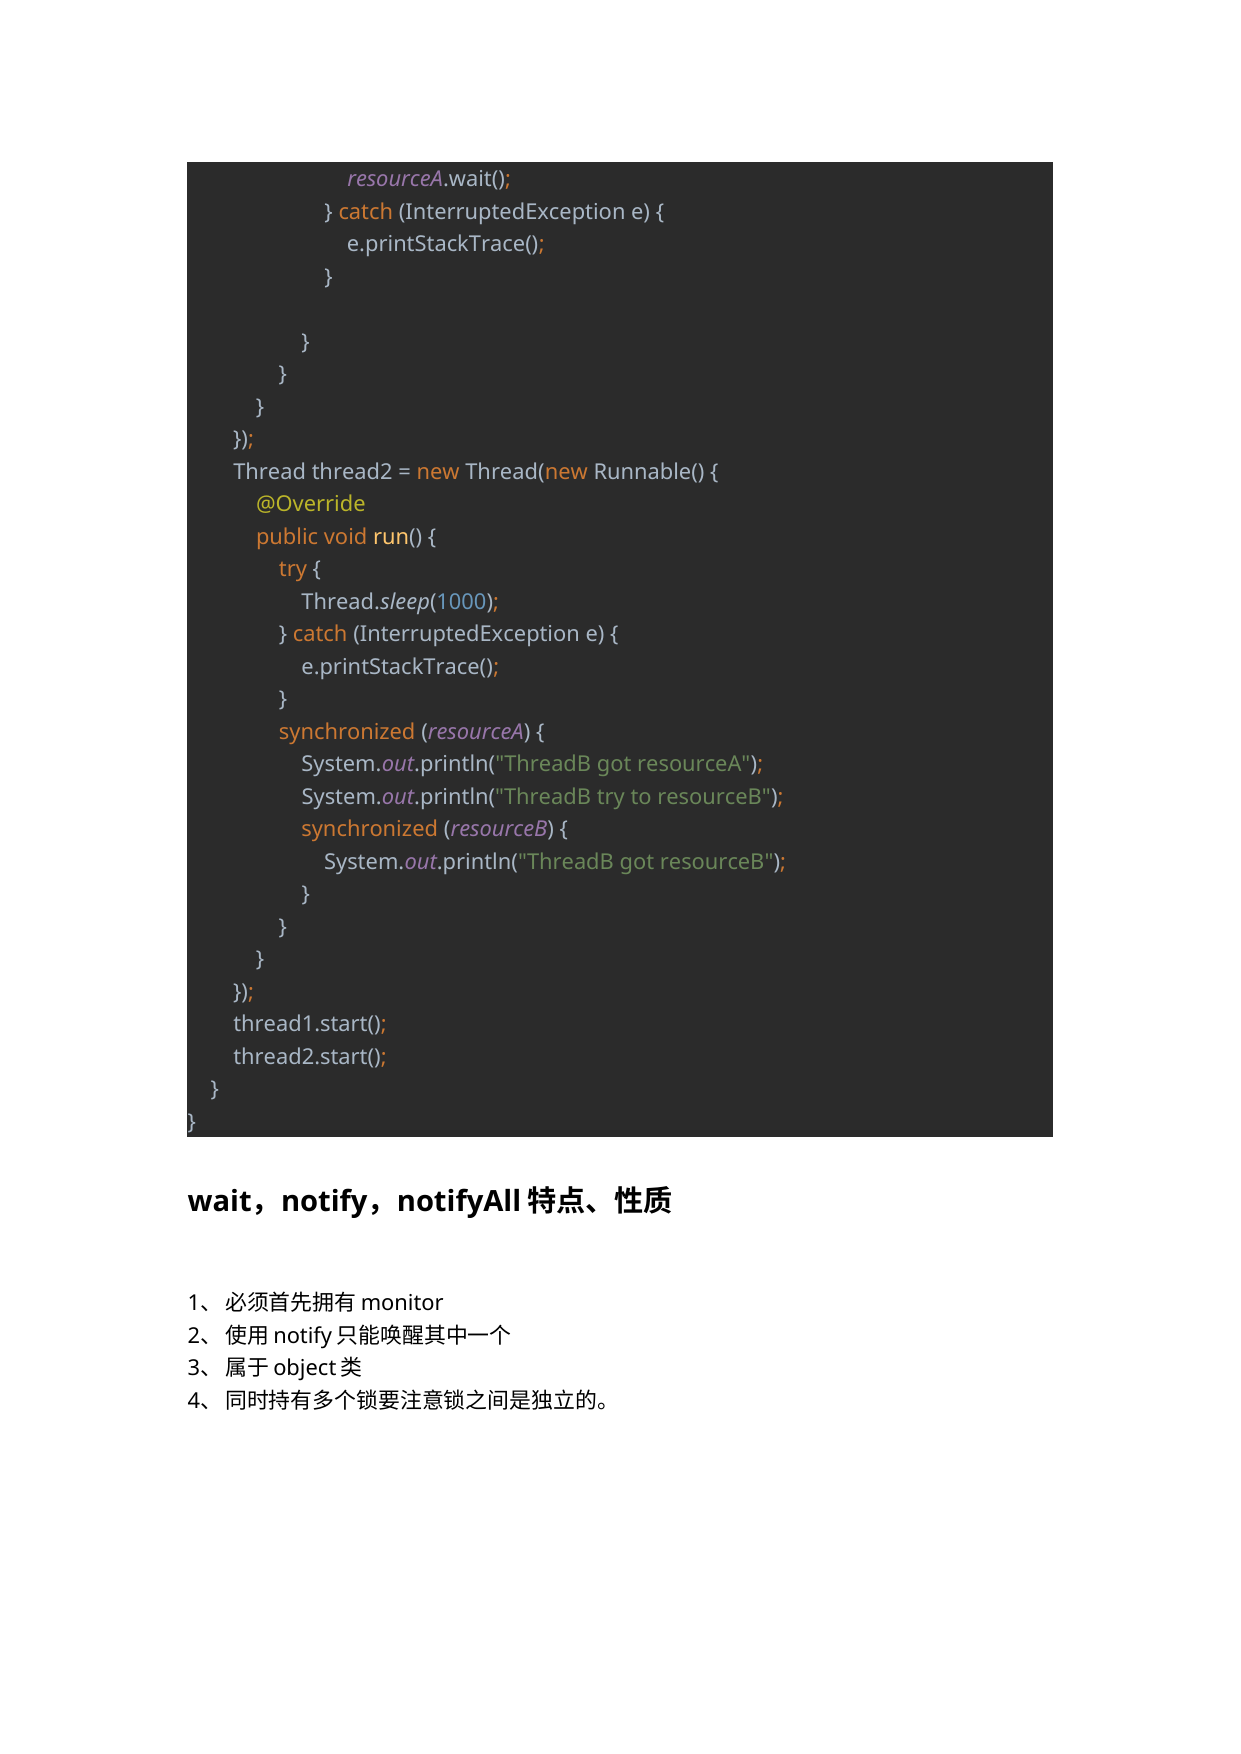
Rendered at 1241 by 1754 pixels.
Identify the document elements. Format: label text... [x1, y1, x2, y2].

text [187, 162, 1053, 1137]
list 必须首先拥有monitor [187, 1285, 1053, 1317]
list 使用notify只能唤醒其中一个 [187, 1317, 1053, 1350]
subtitle wait，notify，notifyAll特点、性质 [187, 1166, 1053, 1231]
list 同时持有多个锁要注意锁之间是独立的。 [187, 1382, 1053, 1415]
list 属于object类 [187, 1350, 1053, 1382]
